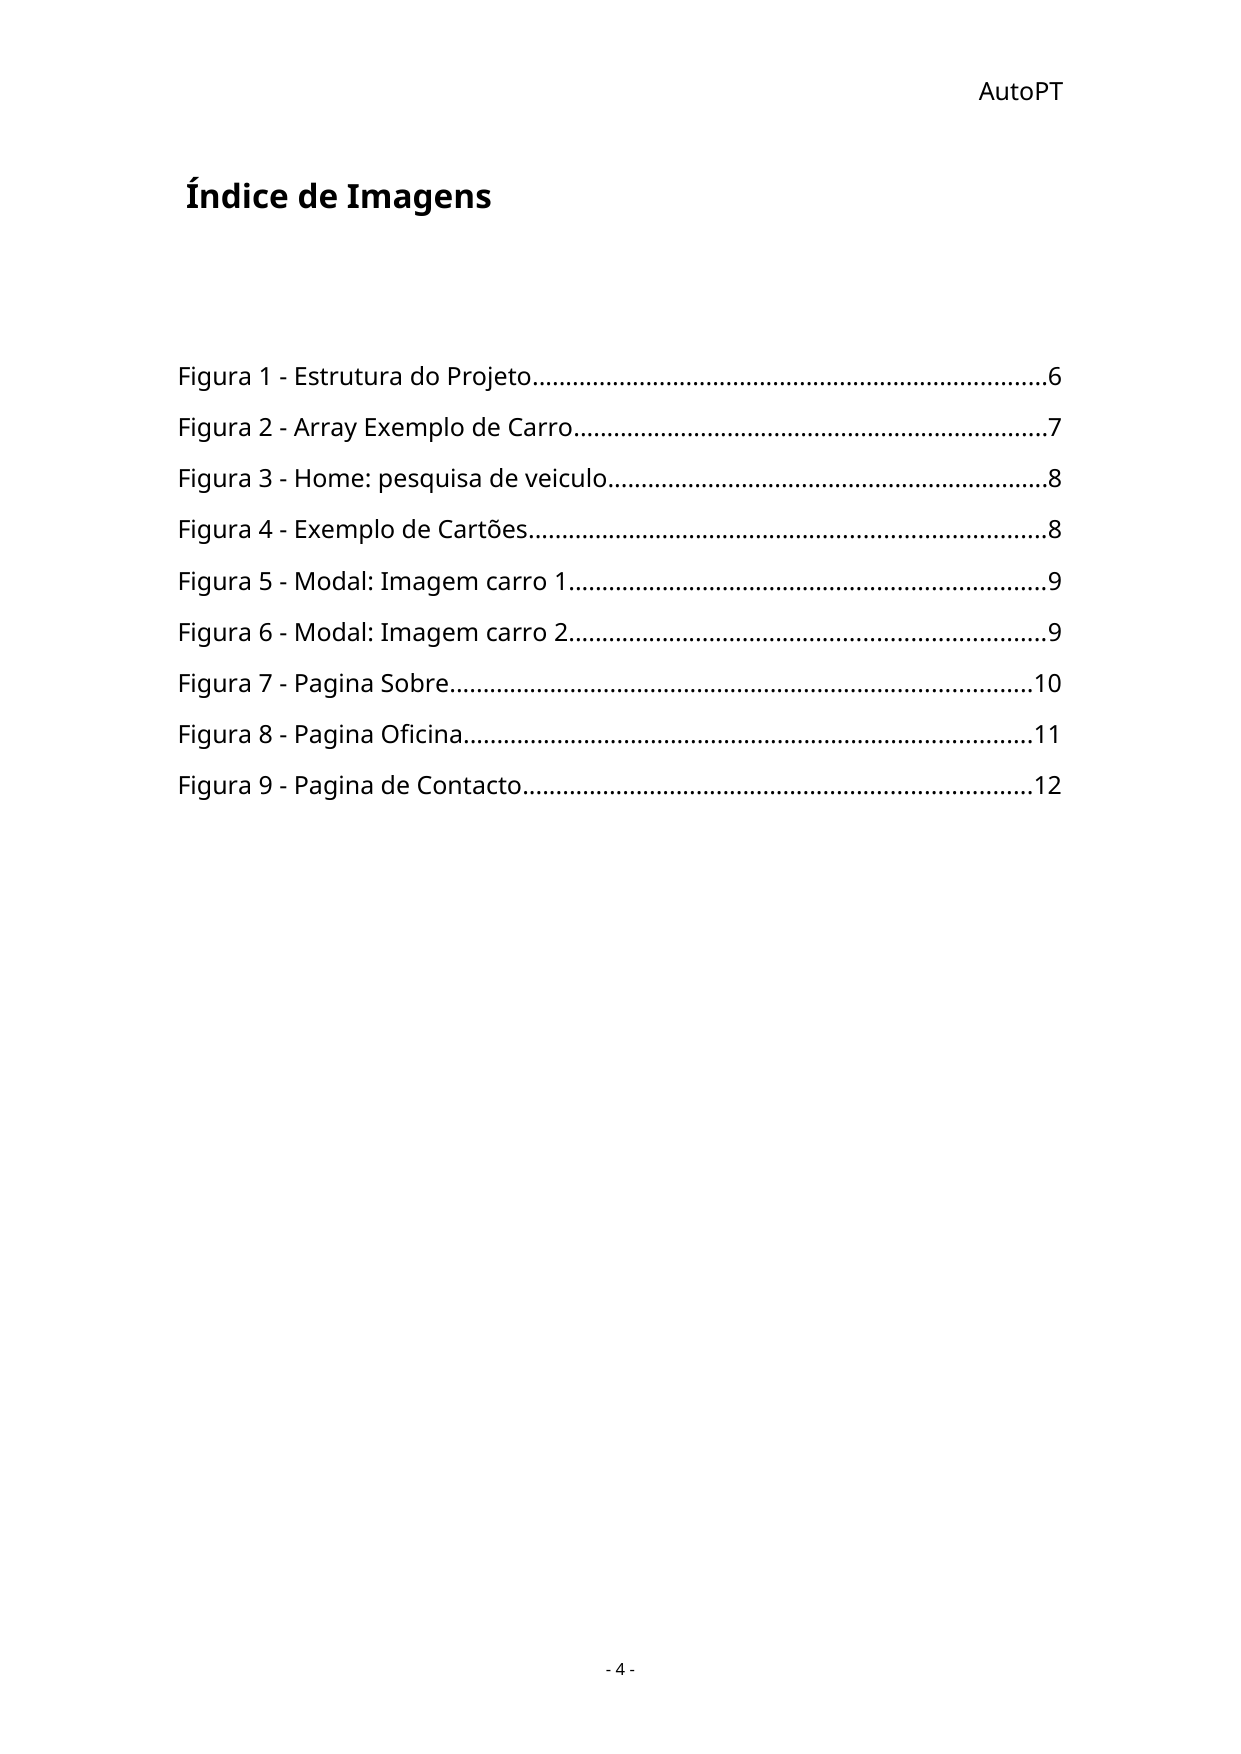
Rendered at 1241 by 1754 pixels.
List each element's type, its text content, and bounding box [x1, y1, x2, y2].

subtitle Índice de Imagens [177, 173, 1063, 218]
text Figura 8 - Pagina Oficina 11 [177, 716, 1063, 750]
text Figura 3 - Home: pesquisa de veiculo 8 [177, 461, 1063, 495]
text Figura 7 - Pagina Sobre 10 [177, 665, 1063, 699]
text Figura 5 - Modal: Imagem carro 1 9 [177, 563, 1063, 597]
text Figura 9 - Pagina de Contacto 12 [177, 767, 1063, 801]
text Figura 1 - Estrutura do Projeto 6 [177, 359, 1063, 393]
text Figura 4 - Exemplo de Cartões 8 [177, 512, 1063, 546]
text Figura 6 - Modal: Imagem carro 2 9 [177, 614, 1063, 648]
text Figura 2 - Array Exemplo de Carro 7 [177, 410, 1063, 444]
